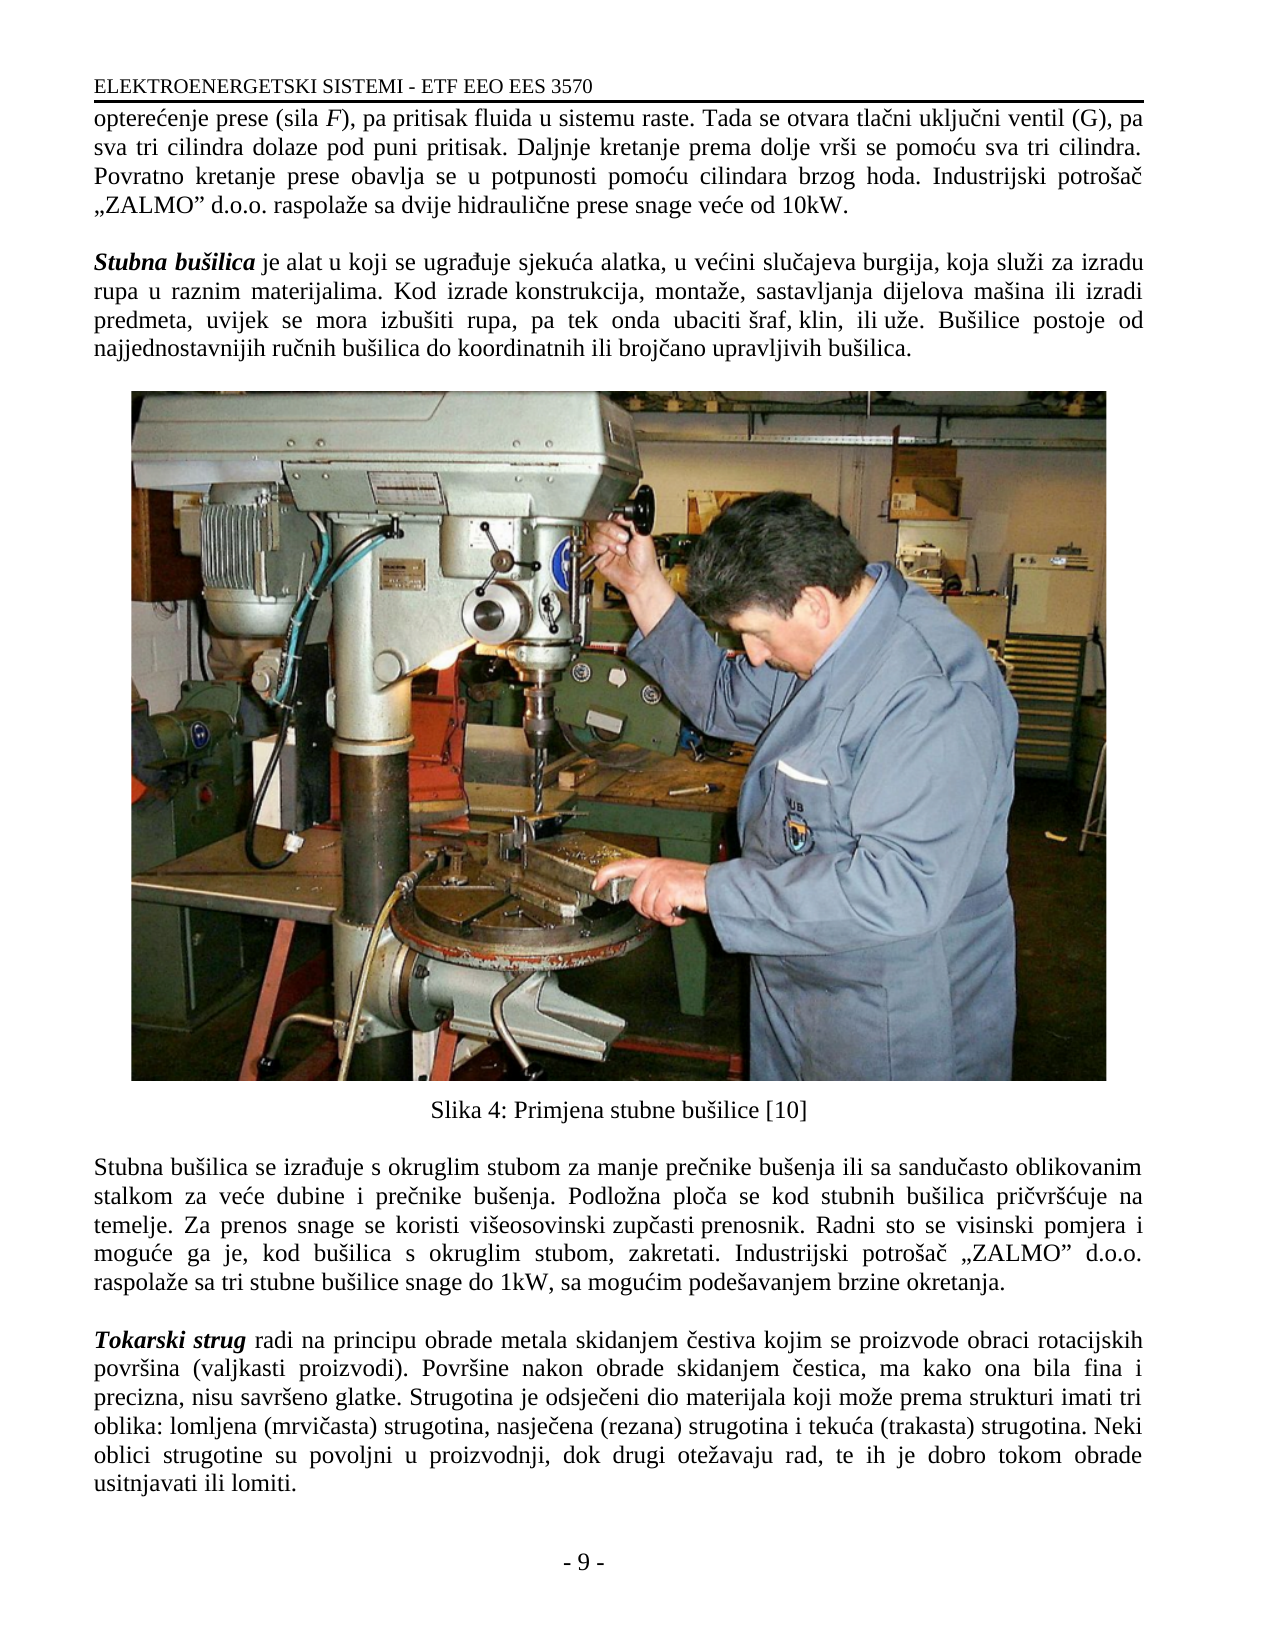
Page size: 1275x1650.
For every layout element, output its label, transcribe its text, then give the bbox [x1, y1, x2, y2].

text Stubna bušilica je alat u koji se ugrađuje sjekuća alatka, u većini slučajeva burgija, koja služi za izradu rupa u raznim materijalima. Kod izrade konstrukcija, montaže, sastavljanja dijelova mašina ili izradi predmeta, uvijek se mora izbušiti rupa, pa tek onda ubaciti šraf, klin, ili uže. Bušilice postoje od najjednostavnijih ručnih bušilica do koordinatnih ili brojčano upravljivih bušilica. [94, 247, 1144, 362]
text Stubna bušilica se izrađuje s okruglim stubom za manje prečnike bušenja ili sa sandučasto oblikovanim stalkom za veće dubine i prečnike bušenja. Podložna ploča se kod stubnih bušilica pričvršćuje na temelje. Za prenos snage se koristi višeosovinski zupčasti prenosnik. Radni sto se visinski pomjera i moguće ga je, kod bušilica s okruglim stubom, zakretati. Industrijski potrošač „ZALMO” d.o.o. raspolaže sa tri stubne bušilice snage do 1kW, sa mogućim podešavanjem brzine okretanja. [94, 1152, 1144, 1296]
text Tokarski strug radi na principu obrade metala skidanjem čestiva kojim se proizvode obraci rotacijskih površina (valjkasti proizvodi). Površine nakon obrade skidanjem čestica, ma kako ona bila fina i precizna, nisu savršeno glatke. Strugotina je odsječeni dio materijala koji može prema strukturi imati tri oblika: lomljena (mrvičasta) strugotina, nasječena (rezana) strugotina i tekuća (trakasta) strugotina. Neki oblici strugotine su povoljni u proizvodnji, dok drugi otežavaju rad, te ih je dobro tokom obrade usitnjavati ili lomiti. [94, 1325, 1144, 1497]
text Slika 4: Primjena stubne bušilice [10] [94, 1095, 1144, 1123]
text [94, 103, 1144, 218]
picture [131, 391, 1107, 1081]
